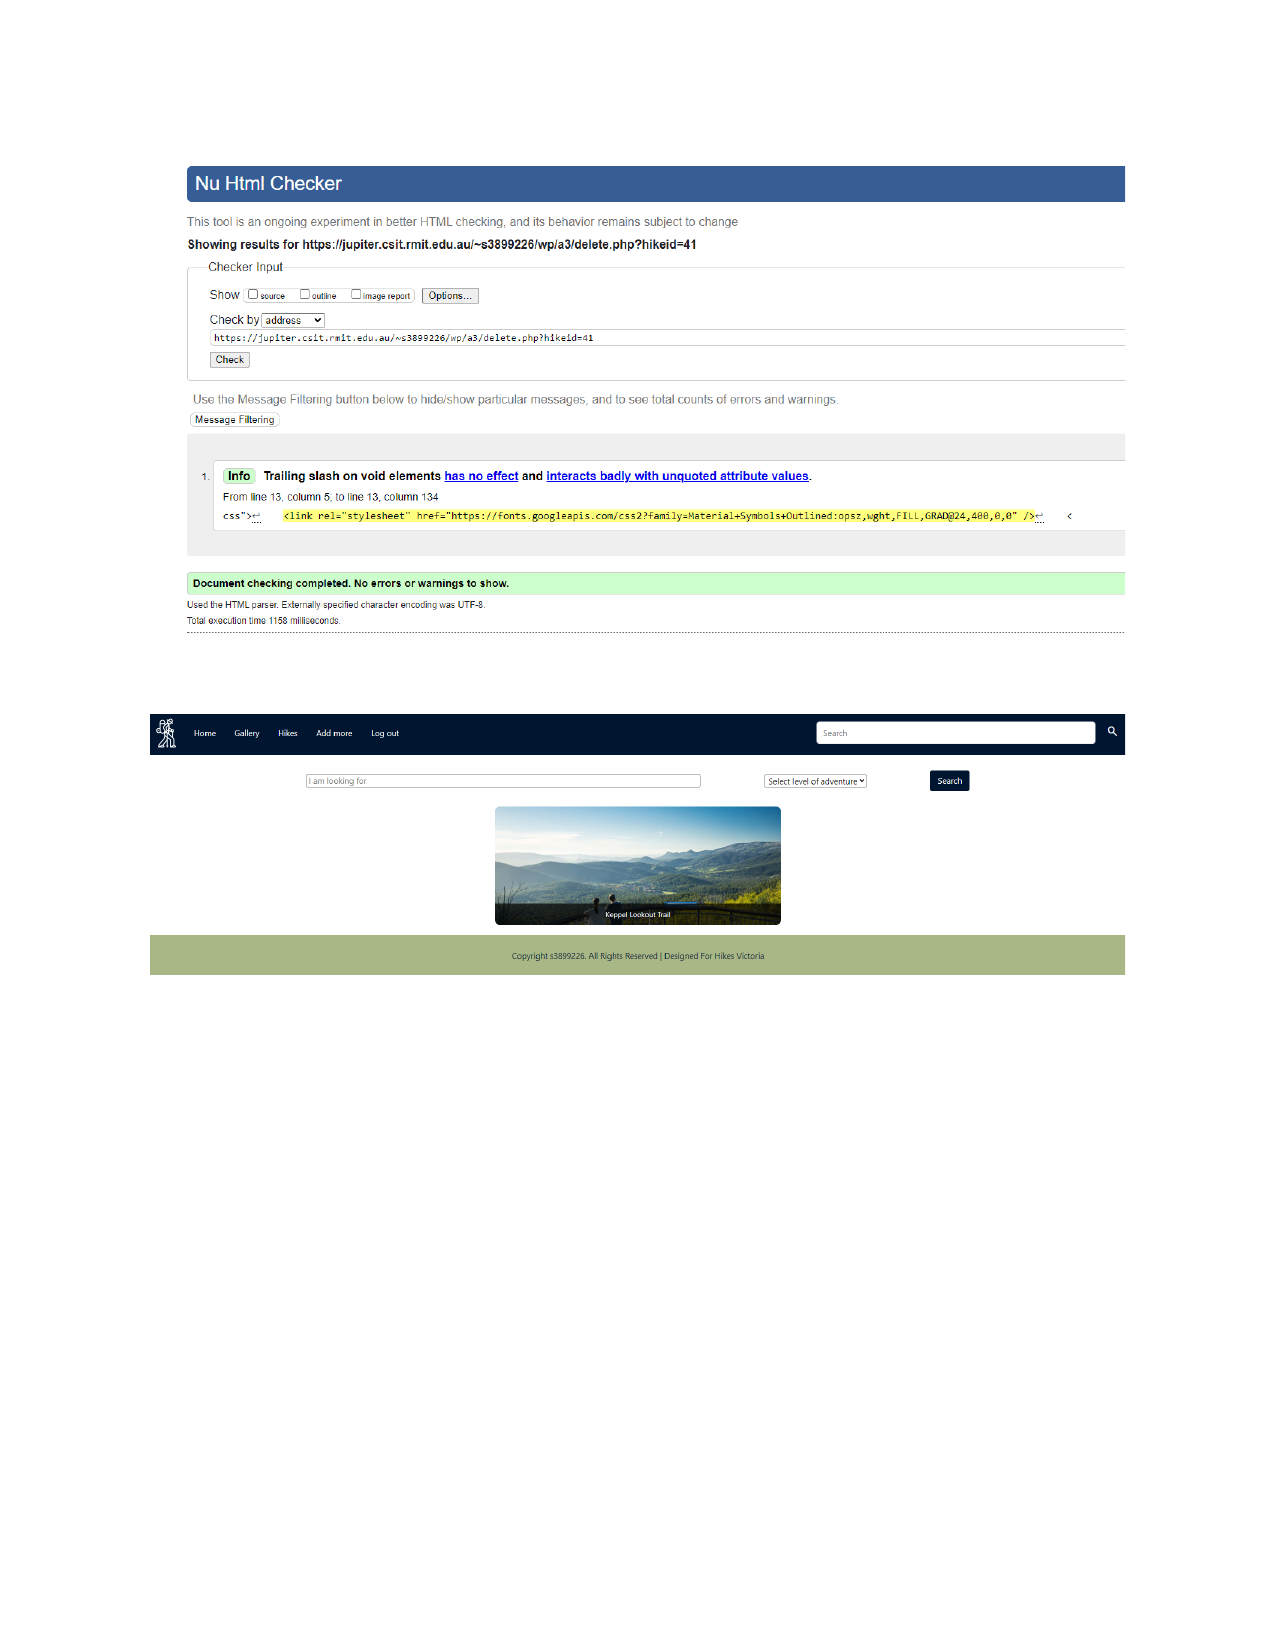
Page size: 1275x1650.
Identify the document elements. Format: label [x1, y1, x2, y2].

picture [150, 714, 1125, 975]
picture [150, 150, 1125, 637]
